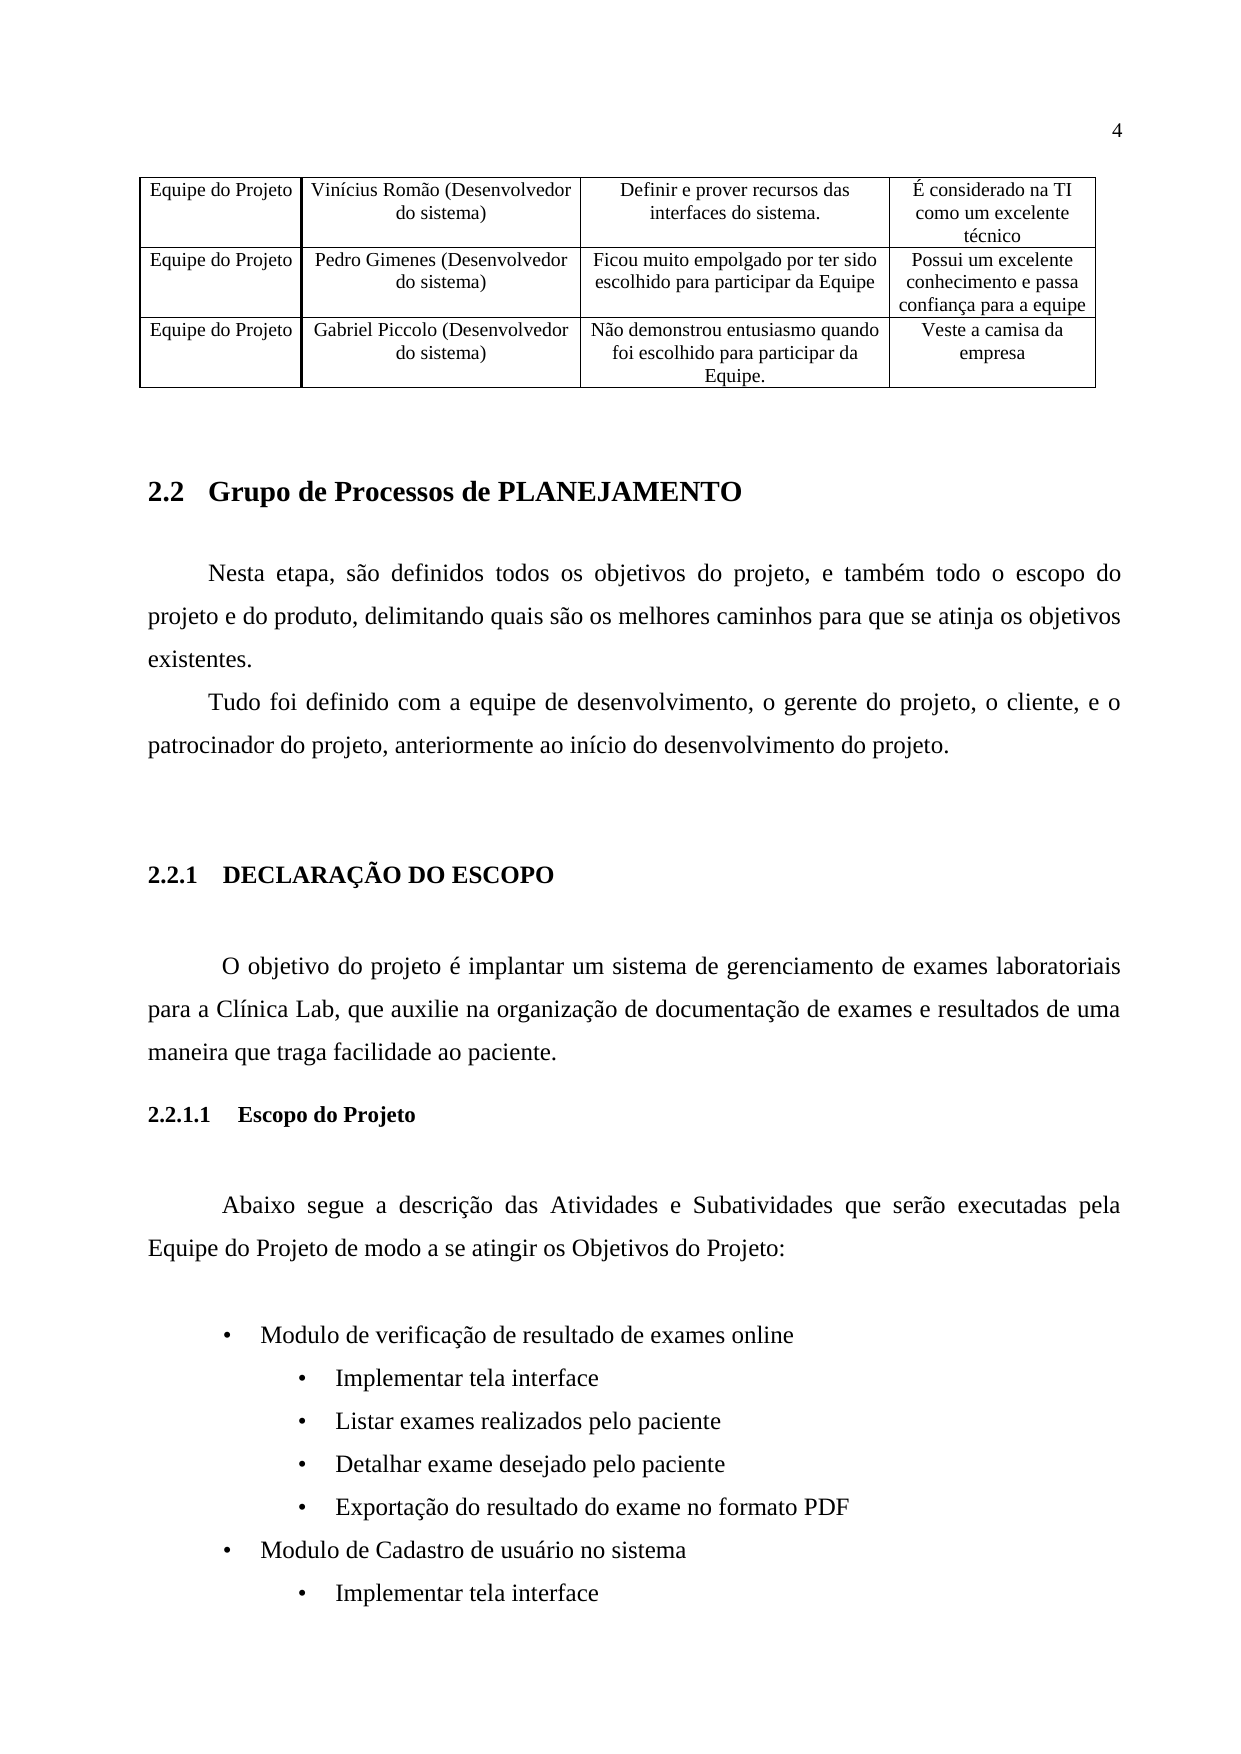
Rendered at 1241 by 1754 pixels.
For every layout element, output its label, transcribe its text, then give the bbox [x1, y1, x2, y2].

subtitle Grupo de Processos de PLANEJAMENTO [148, 474, 1122, 508]
list Modulo de verificação de resultado de exames online [223, 1320, 1122, 1348]
table_cell Gabriel Piccolo (Desenvolvedor do sistema) [303, 318, 580, 387]
list Implementar tela interface [298, 1578, 1122, 1607]
table_cell Equipe do Projeto [141, 178, 300, 247]
table_cell Possui um excelente conhecimento e passa confiança para a equipe [890, 248, 1095, 317]
table_cell Equipe do Projeto [141, 318, 300, 387]
table_cell Definir e prover recursos das interfaces do sistema. [581, 178, 889, 247]
list Detalhar exame desejado pelo paciente [298, 1449, 1122, 1478]
list Modulo de Cadastro de usuário no sistema [223, 1535, 1122, 1564]
list Listar exames realizados pelo paciente [298, 1406, 1122, 1435]
table_cell Ficou muito empolgado por ter sido escolhido para participar da Equipe [581, 248, 889, 317]
subtitle DECLARAÇÃO DO ESCOPO [148, 860, 1122, 889]
text Nesta etapa, são definidos todos os objetivos do projeto, e também todo o escopo do projeto e do produto, delimitando quais são os melhores caminhos para que se atinja os objetivos existentes. [148, 558, 1122, 673]
subtitle Escopo do Projeto [148, 1101, 1122, 1128]
table_cell Não demonstrou entusiasmo quando foi escolhido para participar da Equipe. [581, 318, 889, 387]
text Tudo foi definido com a equipe de desenvolvimento, o gerente do projeto, o cliente, e o patrocinador do projeto, anteriormente ao início do desenvolvimento do projeto. [148, 687, 1122, 759]
table_cell Veste a camisa da empresa [890, 318, 1095, 387]
table_cell Equipe do Projeto [141, 248, 300, 317]
text Abaixo segue a descrição das Atividades e Subatividades que serão executadas pela Equipe do Projeto de modo a se atingir os Objetivos do Projeto: [148, 1190, 1122, 1262]
table_cell É considerado na TI como um excelente técnico [890, 178, 1095, 247]
text O objetivo do projeto é implantar um sistema de gerenciamento de exames laboratoriais para a Clínica Lab, que auxilie na organização de documentação de exames e resultados de uma maneira que traga facilidade ao paciente. [148, 951, 1122, 1066]
table_cell Pedro Gimenes (Desenvolvedor do sistema) [303, 248, 580, 317]
list Implementar tela interface [298, 1363, 1122, 1392]
list Exportação do resultado do exame no formato PDF [298, 1492, 1122, 1521]
table_cell Vinícius Romão (Desenvolvedor do sistema) [303, 178, 580, 247]
